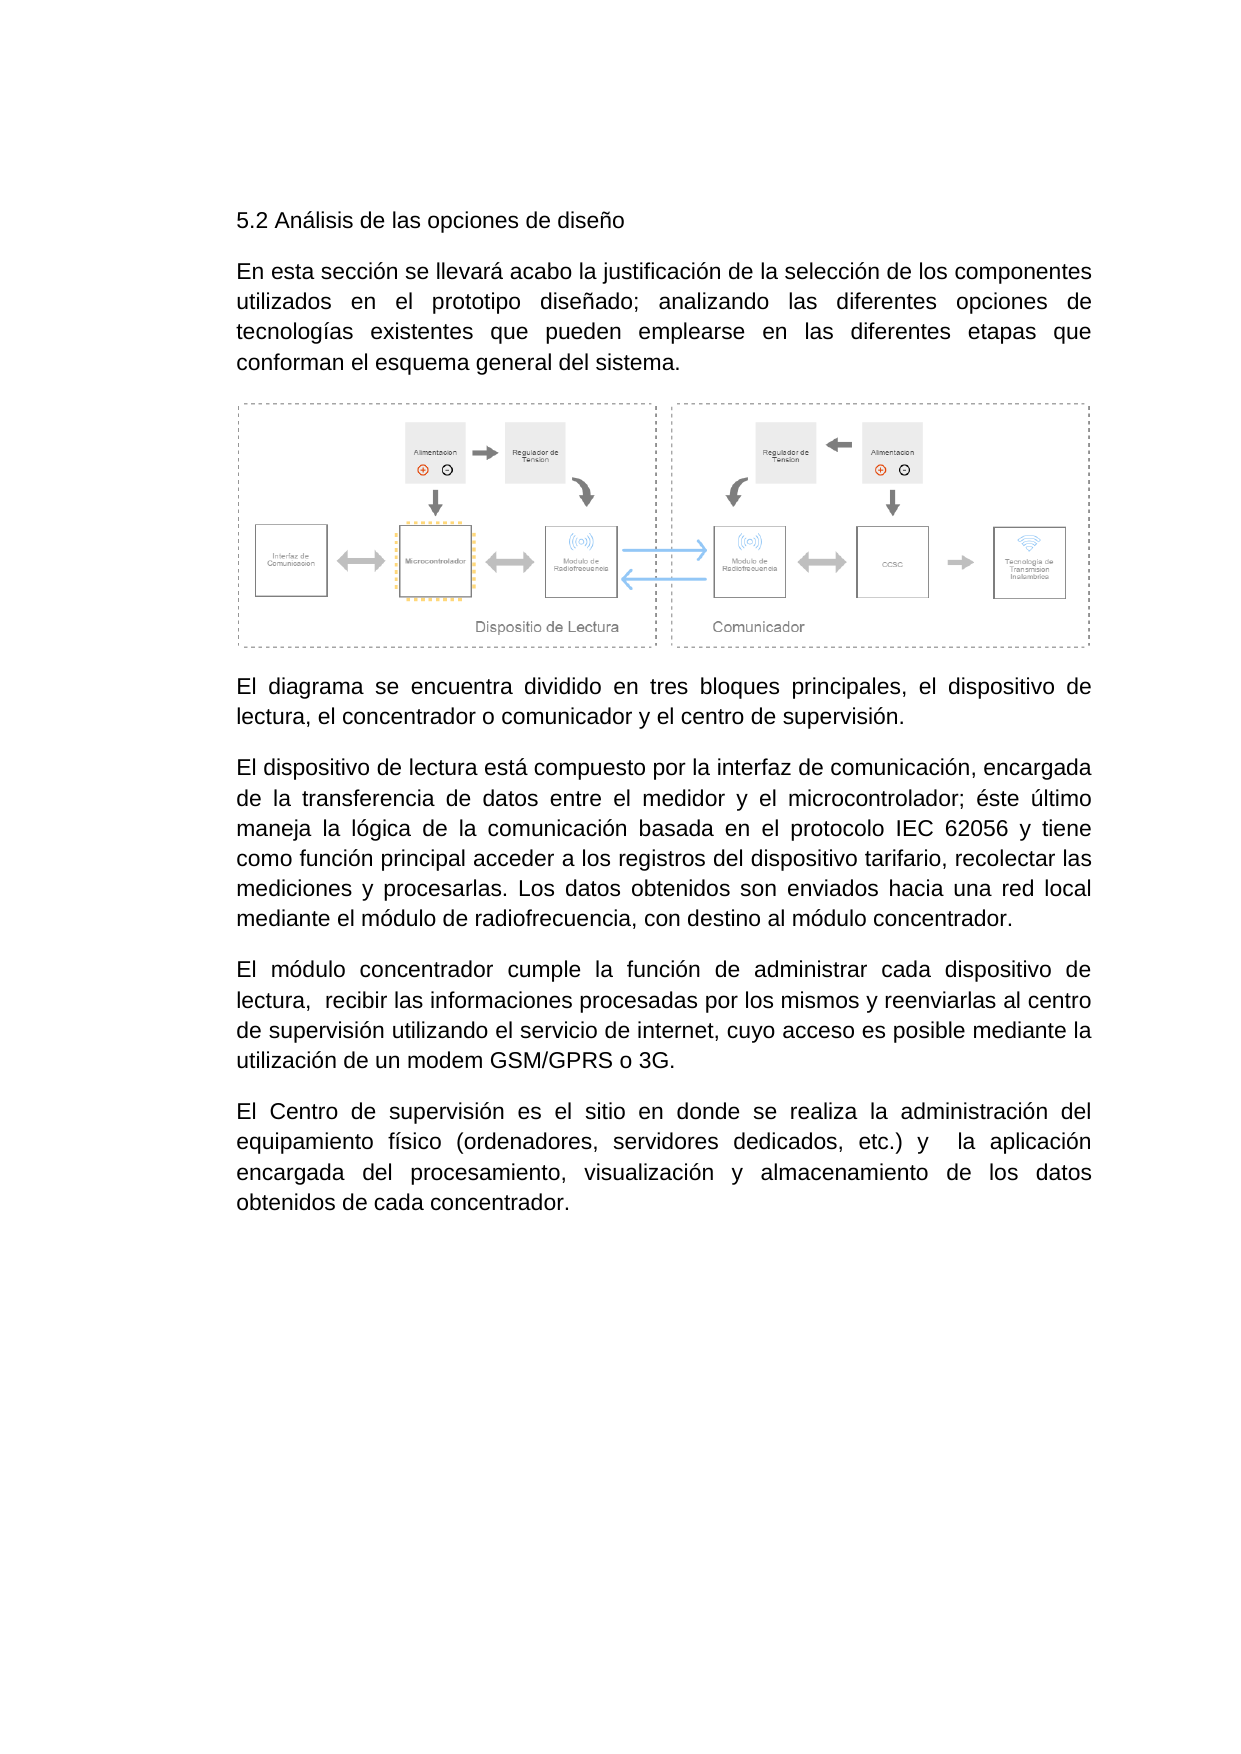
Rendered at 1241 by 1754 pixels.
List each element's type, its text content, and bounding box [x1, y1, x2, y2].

text El Centro de supervisión es el sitio en donde se realiza la administración del equipamiento físico (ordenadores, servidores dedicados, etc.) y la aplicación encargada del procesamiento, visualización y almacenamiento de los datos obtenidos de cada concentrador. [236, 1098, 1092, 1215]
text El módulo concentrador cumple la función de administrar cada dispositivo de lectura, recibir las informaciones procesadas por los mismos y reenviarlas al centro de supervisión utilizando el servicio de internet, cuyo acceso es posible mediante la utilización de un modem GSM/GPRS o 3G. [236, 956, 1092, 1073]
picture [236, 399, 1093, 649]
text El dispositivo de lectura está compuesto por la interfaz de comunicación, encargada de la transferencia de datos entre el medidor y el microcontrolador; éste último maneja la lógica de la comunicación basada en el protocolo IEC 62056 y tiene como función principal acceder a los registros del dispositivo tarifario, recolectar las mediciones y procesarlas. Los datos obtenidos son enviados hacia una red local mediante el módulo de radiofrecuencia, con destino al módulo concentrador. [236, 754, 1092, 932]
text En esta sección se llevará acabo la justificación de la selección de los componentes utilizados en el prototipo diseñado; analizando las diferentes opciones de tecnologías existentes que pueden emplearse en las diferentes etapas que conforman el esquema general del sistema. [236, 258, 1092, 375]
text El diagrama se encuentra dividido en tres bloques principales, el dispositivo de lectura, el concentrador o comunicador y el centro de supervisión. [236, 673, 1092, 730]
text 5.2 Análisis de las opciones de diseño [236, 207, 1092, 233]
